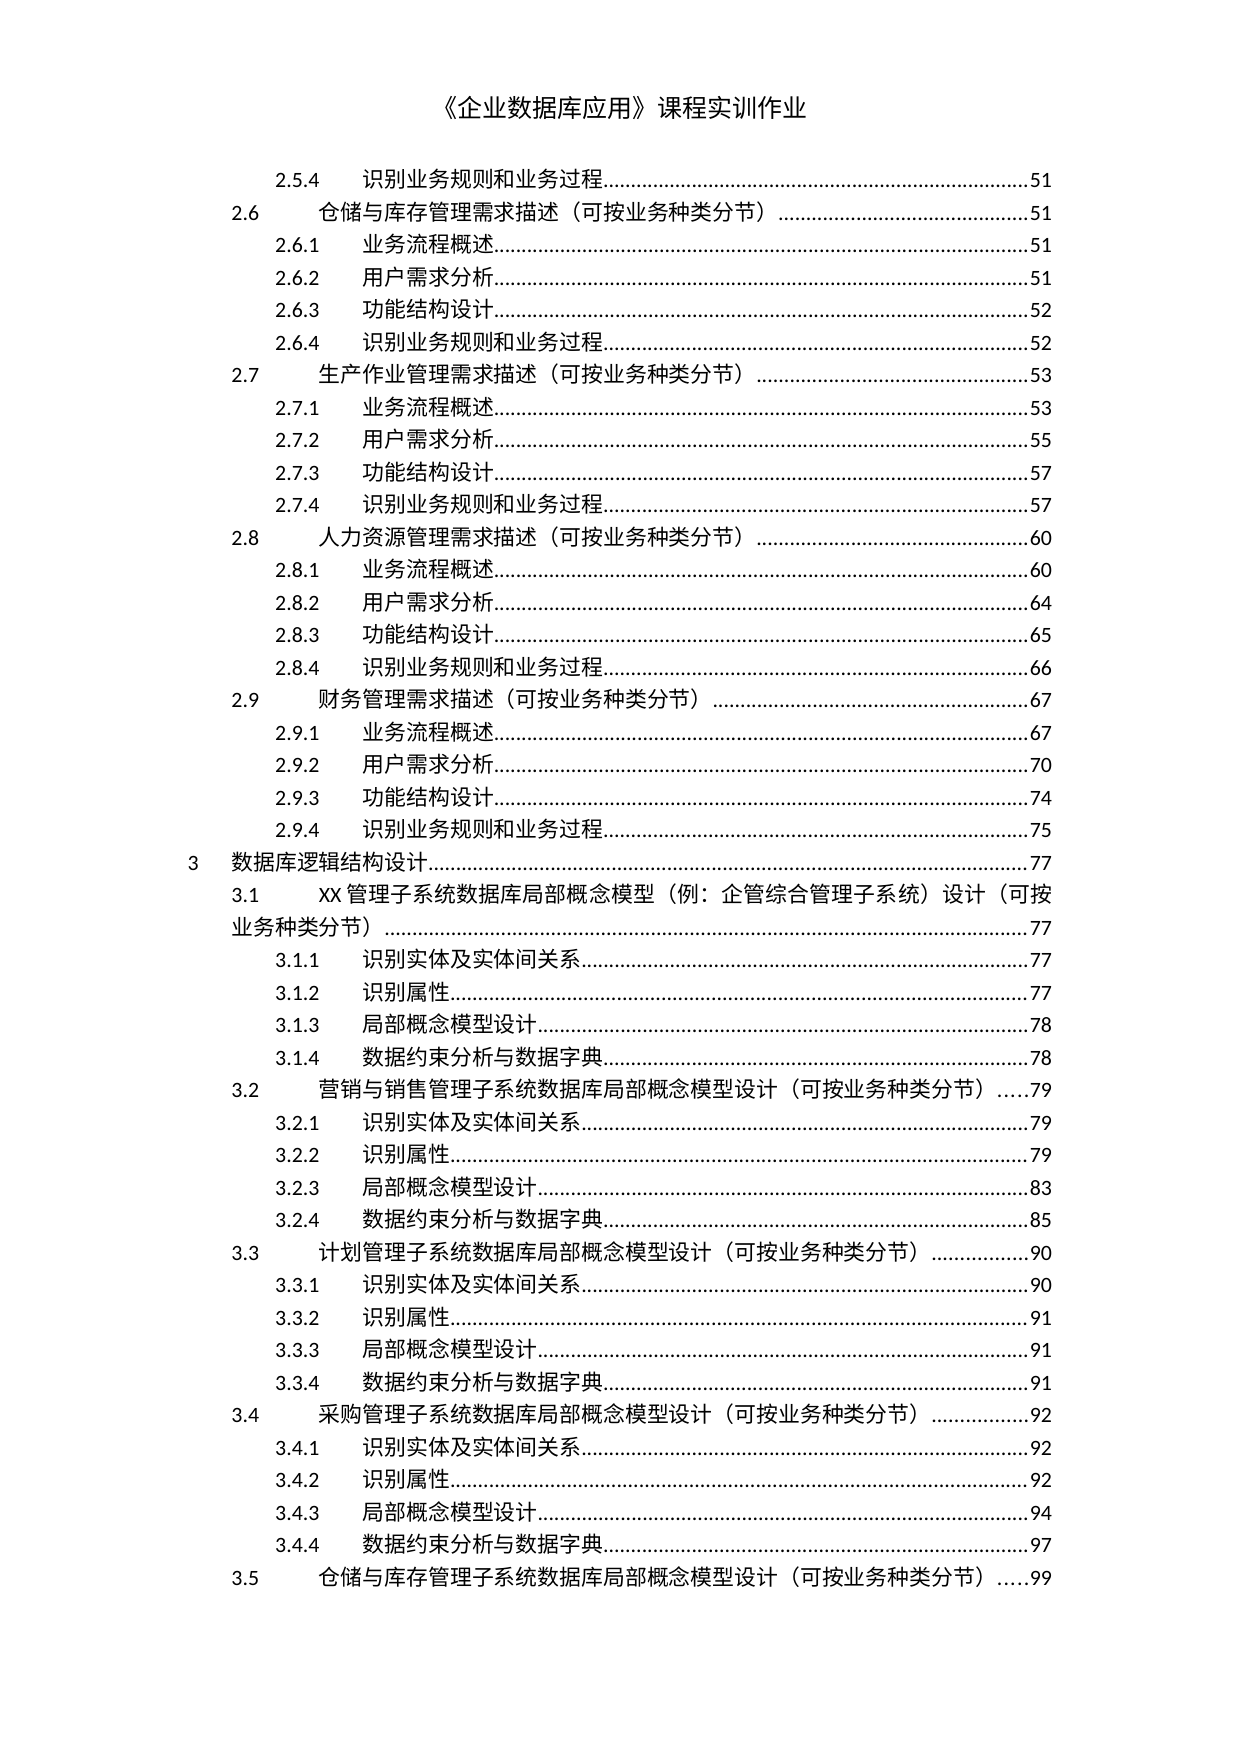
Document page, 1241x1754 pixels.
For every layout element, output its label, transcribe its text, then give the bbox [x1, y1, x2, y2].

text 3 数据库逻辑结构设计 77 [187, 844, 1053, 877]
text 2.7.4 识别业务规则和业务过程 57 [275, 487, 1053, 519]
text 3.1 XX管理子系统数据库局部概念模型（例：企管综合管理子系统）设计（可按业务种类分节） 77 [231, 877, 1053, 942]
text 2.8.1 业务流程概述 60 [275, 552, 1053, 584]
text 2.7 生产作业管理需求描述（可按业务种类分节） 53 [231, 357, 1053, 389]
text 3.3.2 识别属性 91 [275, 1299, 1053, 1332]
text 2.6.2 用户需求分析 51 [275, 259, 1053, 292]
text 2.8.3 功能结构设计 65 [275, 617, 1053, 649]
text 3.4.1 识别实体及实体间关系 92 [275, 1429, 1053, 1462]
text 2.9 财务管理需求描述（可按业务种类分节） 67 [231, 682, 1053, 714]
text 3.3.3 局部概念模型设计 91 [275, 1332, 1053, 1364]
text 3.2.1 识别实体及实体间关系 79 [275, 1104, 1053, 1137]
text 2.5.4 识别业务规则和业务过程 51 [275, 162, 1053, 194]
text 2.6.3 功能结构设计 52 [275, 292, 1053, 324]
text 2.6 仓储与库存管理需求描述（可按业务种类分节） 51 [231, 194, 1053, 227]
text 2.9.4 识别业务规则和业务过程 75 [275, 812, 1053, 844]
text 3.3 计划管理子系统数据库局部概念模型设计（可按业务种类分节） 90 [231, 1234, 1053, 1267]
text 3.2.4 数据约束分析与数据字典 85 [275, 1202, 1053, 1234]
text 2.9.3 功能结构设计 74 [275, 779, 1053, 812]
text 3.2 营销与销售管理子系统数据库局部概念模型设计（可按业务种类分节） 79 [231, 1072, 1053, 1104]
text 3.1.1 识别实体及实体间关系 77 [275, 942, 1053, 974]
text 3.3.4 数据约束分析与数据字典 91 [275, 1364, 1053, 1397]
text 2.7.2 用户需求分析 55 [275, 422, 1053, 454]
text 2.6.4 识别业务规则和业务过程 52 [275, 324, 1053, 357]
text 2.9.1 业务流程概述 67 [275, 714, 1053, 747]
text 3.4.2 识别属性 92 [275, 1462, 1053, 1494]
text 2.7.3 功能结构设计 57 [275, 454, 1053, 487]
text 3.4.3 局部概念模型设计 94 [275, 1494, 1053, 1527]
text 2.7.1 业务流程概述 53 [275, 389, 1053, 422]
text 3.4 采购管理子系统数据库局部概念模型设计（可按业务种类分节） 92 [231, 1397, 1053, 1429]
text 3.5 仓储与库存管理子系统数据库局部概念模型设计（可按业务种类分节） 99 [231, 1559, 1053, 1592]
text 3.1.4 数据约束分析与数据字典 78 [275, 1039, 1053, 1072]
text 2.6.1 业务流程概述 51 [275, 227, 1053, 259]
text 2.9.2 用户需求分析 70 [275, 747, 1053, 779]
text 2.8.4 识别业务规则和业务过程 66 [275, 649, 1053, 682]
text 3.2.3 局部概念模型设计 83 [275, 1169, 1053, 1202]
text 3.1.3 局部概念模型设计 78 [275, 1007, 1053, 1039]
text 3.2.2 识别属性 79 [275, 1137, 1053, 1169]
text 3.4.4 数据约束分析与数据字典 97 [275, 1527, 1053, 1559]
text 2.8.2 用户需求分析 64 [275, 584, 1053, 617]
text 2.8 人力资源管理需求描述（可按业务种类分节） 60 [231, 519, 1053, 552]
text 3.3.1 识别实体及实体间关系 90 [275, 1267, 1053, 1299]
text 3.1.2 识别属性 77 [275, 974, 1053, 1007]
